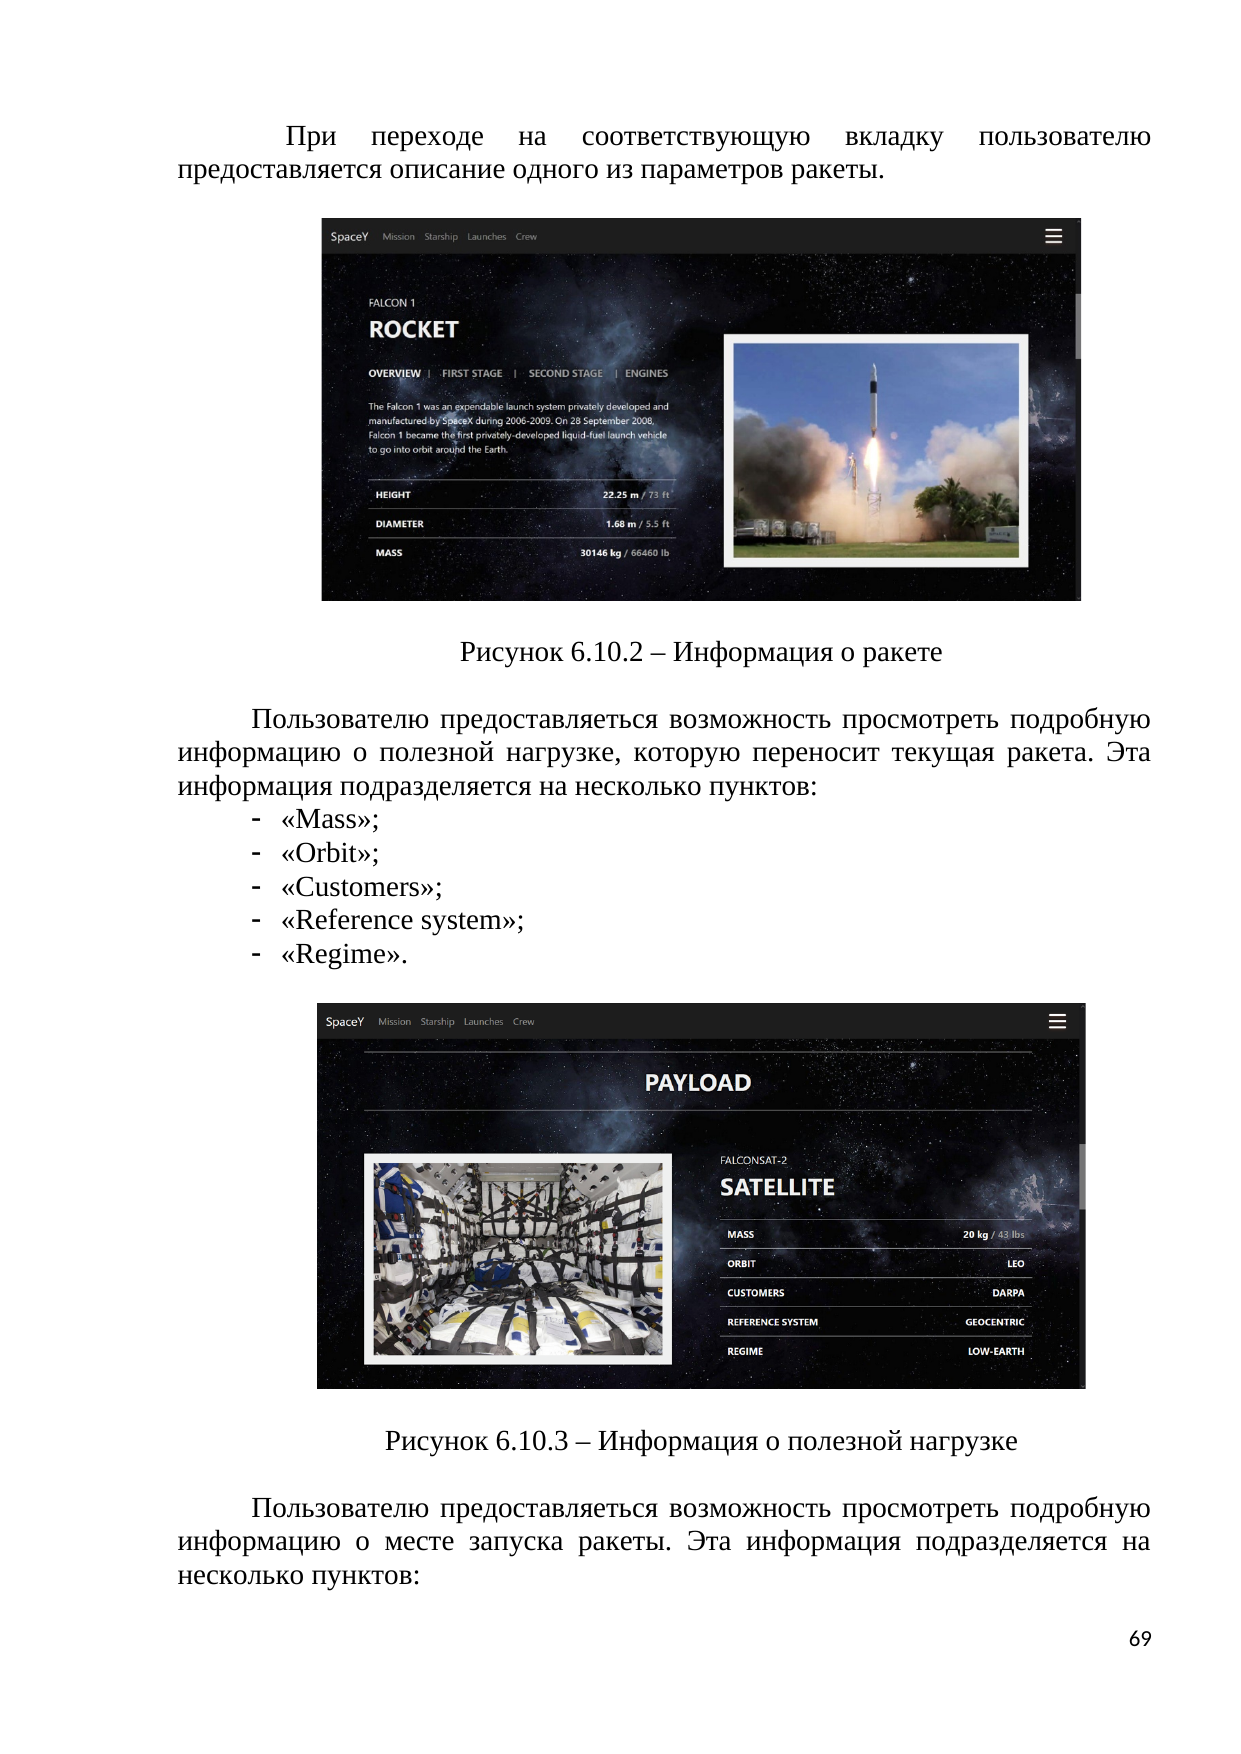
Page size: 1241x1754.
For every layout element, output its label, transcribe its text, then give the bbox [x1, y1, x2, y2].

picture [321, 218, 1082, 601]
text Пользователю предоставляеться возможность просмотреть подробную информацию о месте запуска ракеты. Эта информация подразделяется на несколько пунктов: [177, 1490, 1152, 1590]
list «Reference system»; [177, 902, 1152, 936]
list «Customers»; [177, 869, 1152, 902]
text Рисунок 6.10.2 – Информация о ракете [177, 634, 1152, 667]
list «Orbit»; [177, 835, 1152, 869]
list «Regime». [251, 936, 1152, 969]
text Пользователю предоставляеться возможность просмотреть подробную информацию о полезной нагрузке, которую переносит текущая ракета. Эта информация подразделяется на несколько пунктов: [177, 701, 1152, 801]
list «Mass»; [177, 801, 1152, 835]
text Рисунок 6.10.3 – Информация о полезной нагрузке [177, 1423, 1152, 1456]
picture [317, 1003, 1086, 1389]
text При переходе на соответствующую вкладку пользователю предоставляется описание одного из параметров ракеты. [177, 118, 1152, 185]
